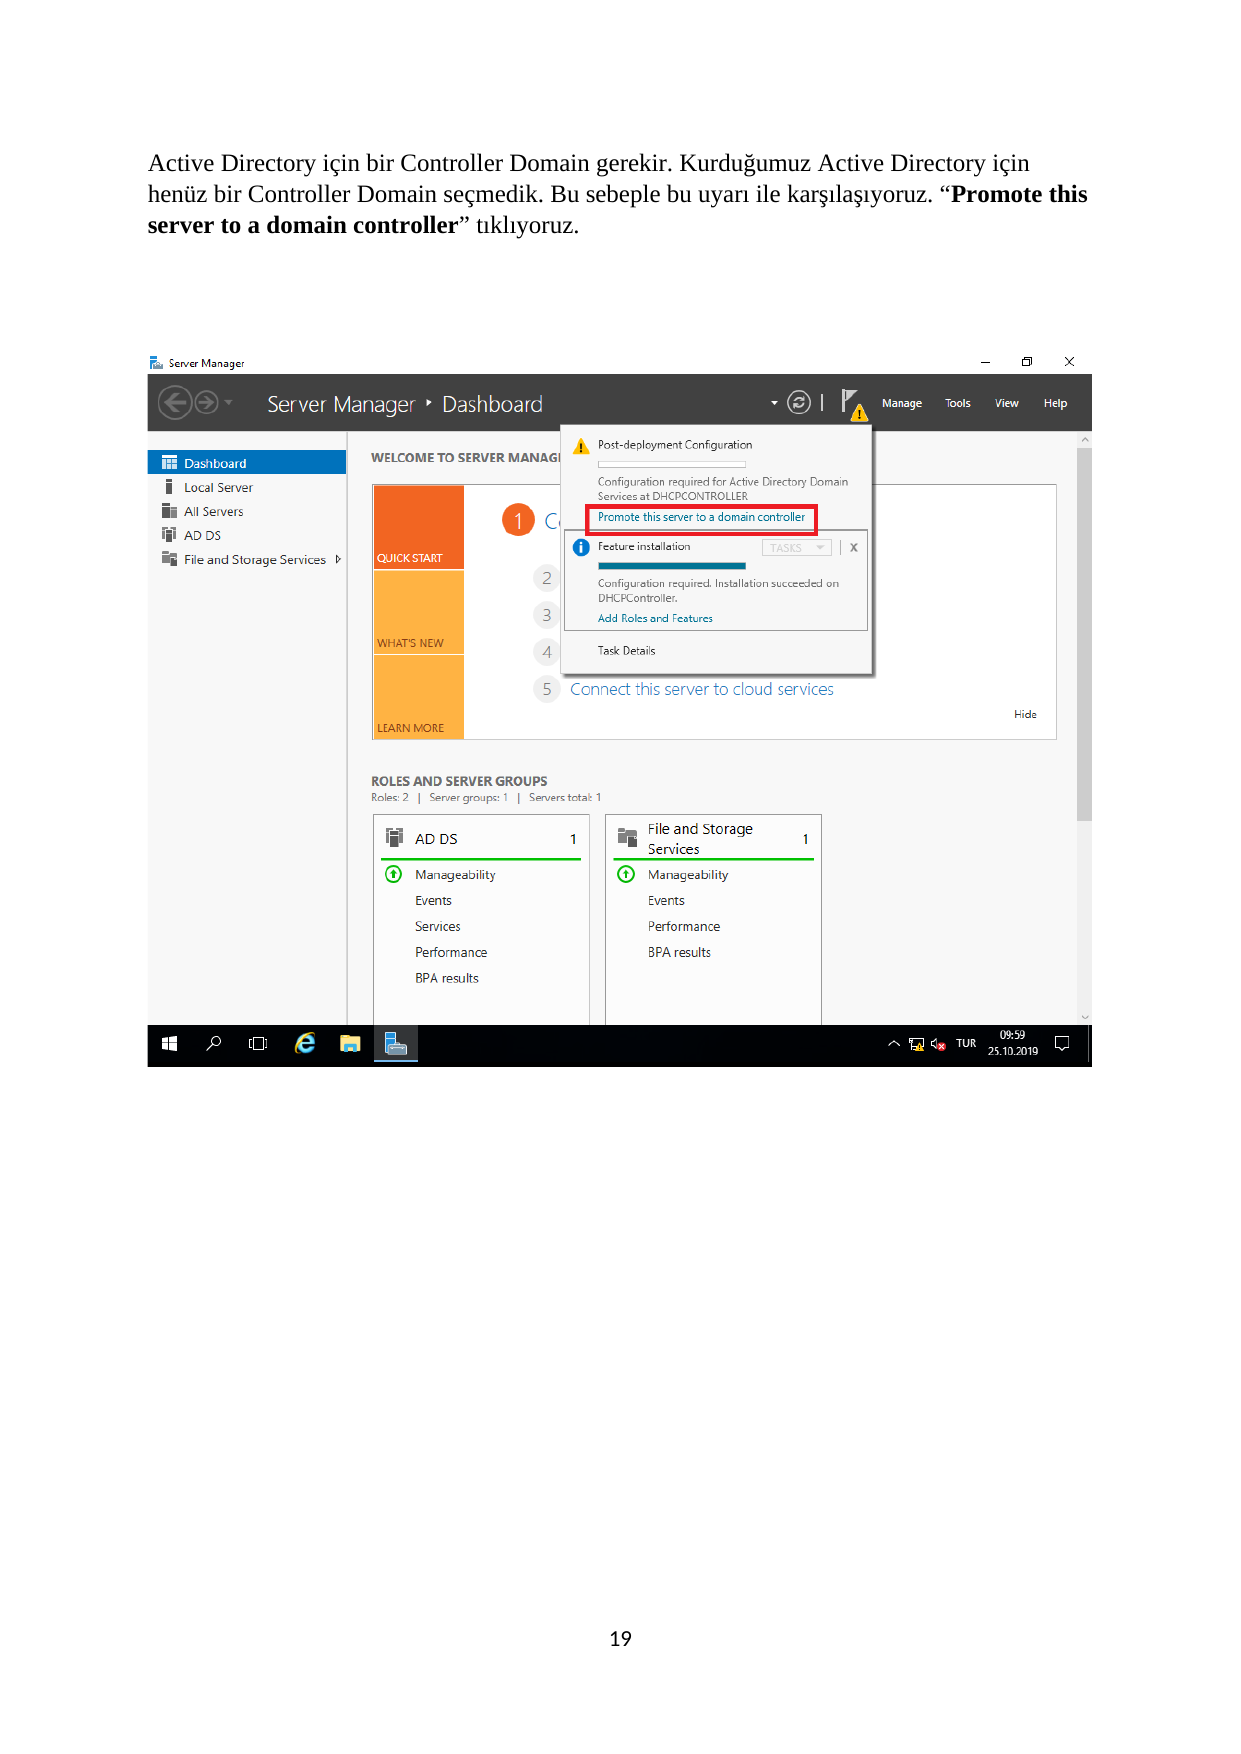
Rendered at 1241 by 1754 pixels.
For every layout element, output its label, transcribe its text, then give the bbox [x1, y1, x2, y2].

picture [147, 352, 1092, 1067]
text Active Directory için bir Controller Domain gerekir. Kurduğumuz Active Directory için henüz bir Controller Domain seçmedik. Bu sebeple bu uyarı ile karşılaşıyoruz. “Promote this server to a domain controller” tıklıyoruz. [148, 148, 1093, 238]
